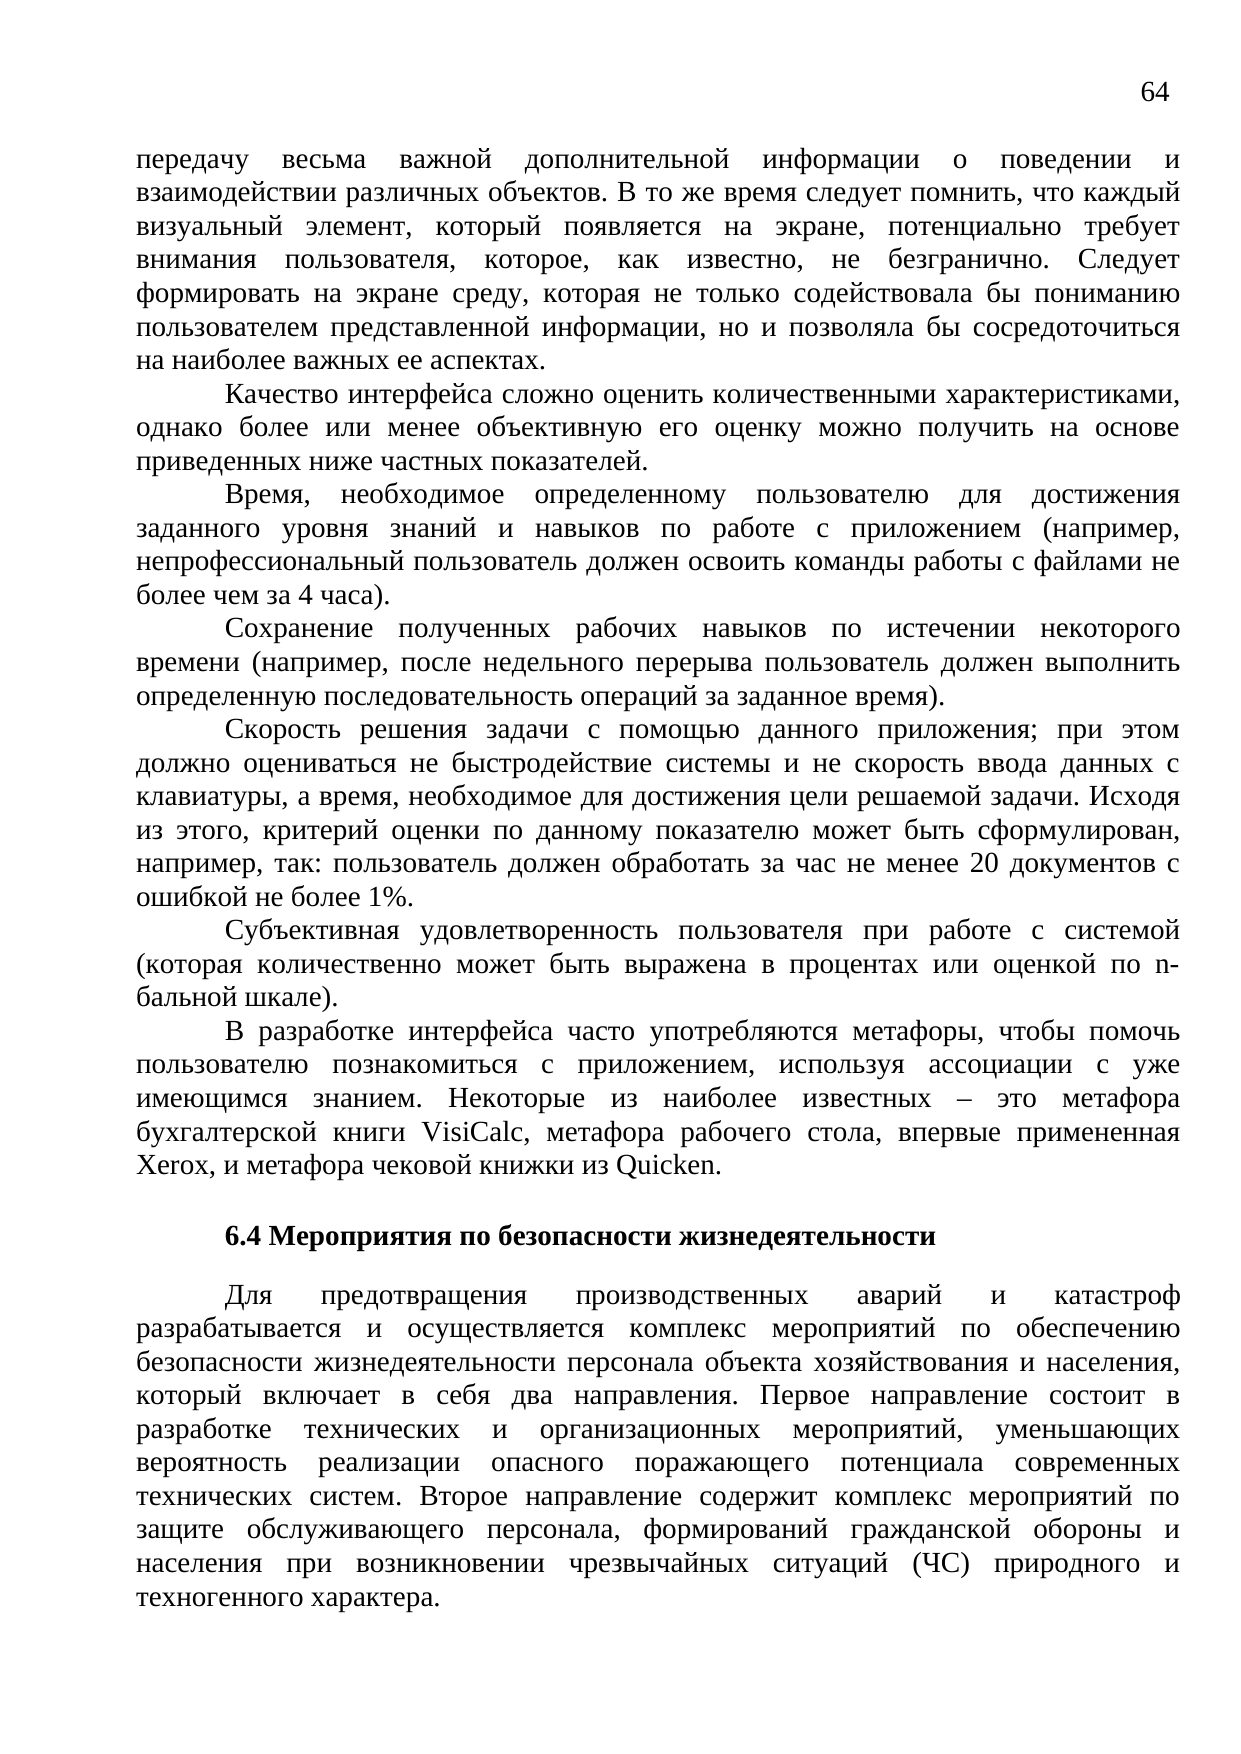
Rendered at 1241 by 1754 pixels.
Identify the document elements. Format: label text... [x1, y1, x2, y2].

text Субъективная удовлетворенность пользователя при работе с системой (которая количественно может быть выражена в процентах или оценкой по n-бальной шкале). [136, 912, 1181, 1013]
text Скорость решения задачи с помощью данного приложения; при этом должно оцениваться не быстродействие системы и не скорость ввода данных с клавиатуры, а время, необходимое для достижения цели решаемой задачи. Исходя из этого, критерий оценки по данному показателю может быть сформулирован, например, так: пользователь должен обработать за час не менее 20 документов с ошибкой не более 1%. [136, 711, 1181, 912]
text 6.4 Мероприятия по безопасности жизнедеятельности [136, 1218, 1181, 1252]
text Время, необходимое определенному пользователю для достижения заданного уровня знаний и навыков по работе с приложением (например, непрофессиональный пользователь должен освоить команды работы с файлами не более чем за 4 часа). [136, 476, 1181, 611]
text В разработке интерфейса часто употребляются метафоры, чтобы помочь пользователю познакомиться с приложением, используя ассоциации с уже имеющимся знанием. Некоторые из наиболее известных – это метафора бухгалтерской книги VisiCalc, метафора рабочего стола, впервые примененная Xerox, и метафора чековой книжки из Quicken. [136, 1013, 1181, 1181]
text Сохранение полученных рабочих навыков по истечении некоторого времени (например, после недельного перерыва пользователь должен выполнить определенную последовательность операций за заданное время). [136, 611, 1181, 711]
text Качество интерфейса сложно оценить количественными характеристиками, однако более или менее объективную его оценку можно получить на основе приведенных ниже частных показателей. [136, 376, 1181, 476]
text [136, 141, 1181, 376]
text Для предотвращения производственных аварий и катастроф разрабатывается и осуществляется комплекс мероприятий по обеспечению безопасности жизнедеятельности персонала объекта хозяйствования и населения, который включает в себя два направления. Первое направление состоит в разработке технических и организационных мероприятий, уменьшающих вероятность реализации опасного поражающего потенциала современных технических систем. Второе направление содержит комплекс мероприятий по защите обслуживающего персонала, формирований гражданской обороны и населения при возникновении чрезвычайных ситуаций (ЧС) природного и техногенного характера. [136, 1277, 1181, 1612]
